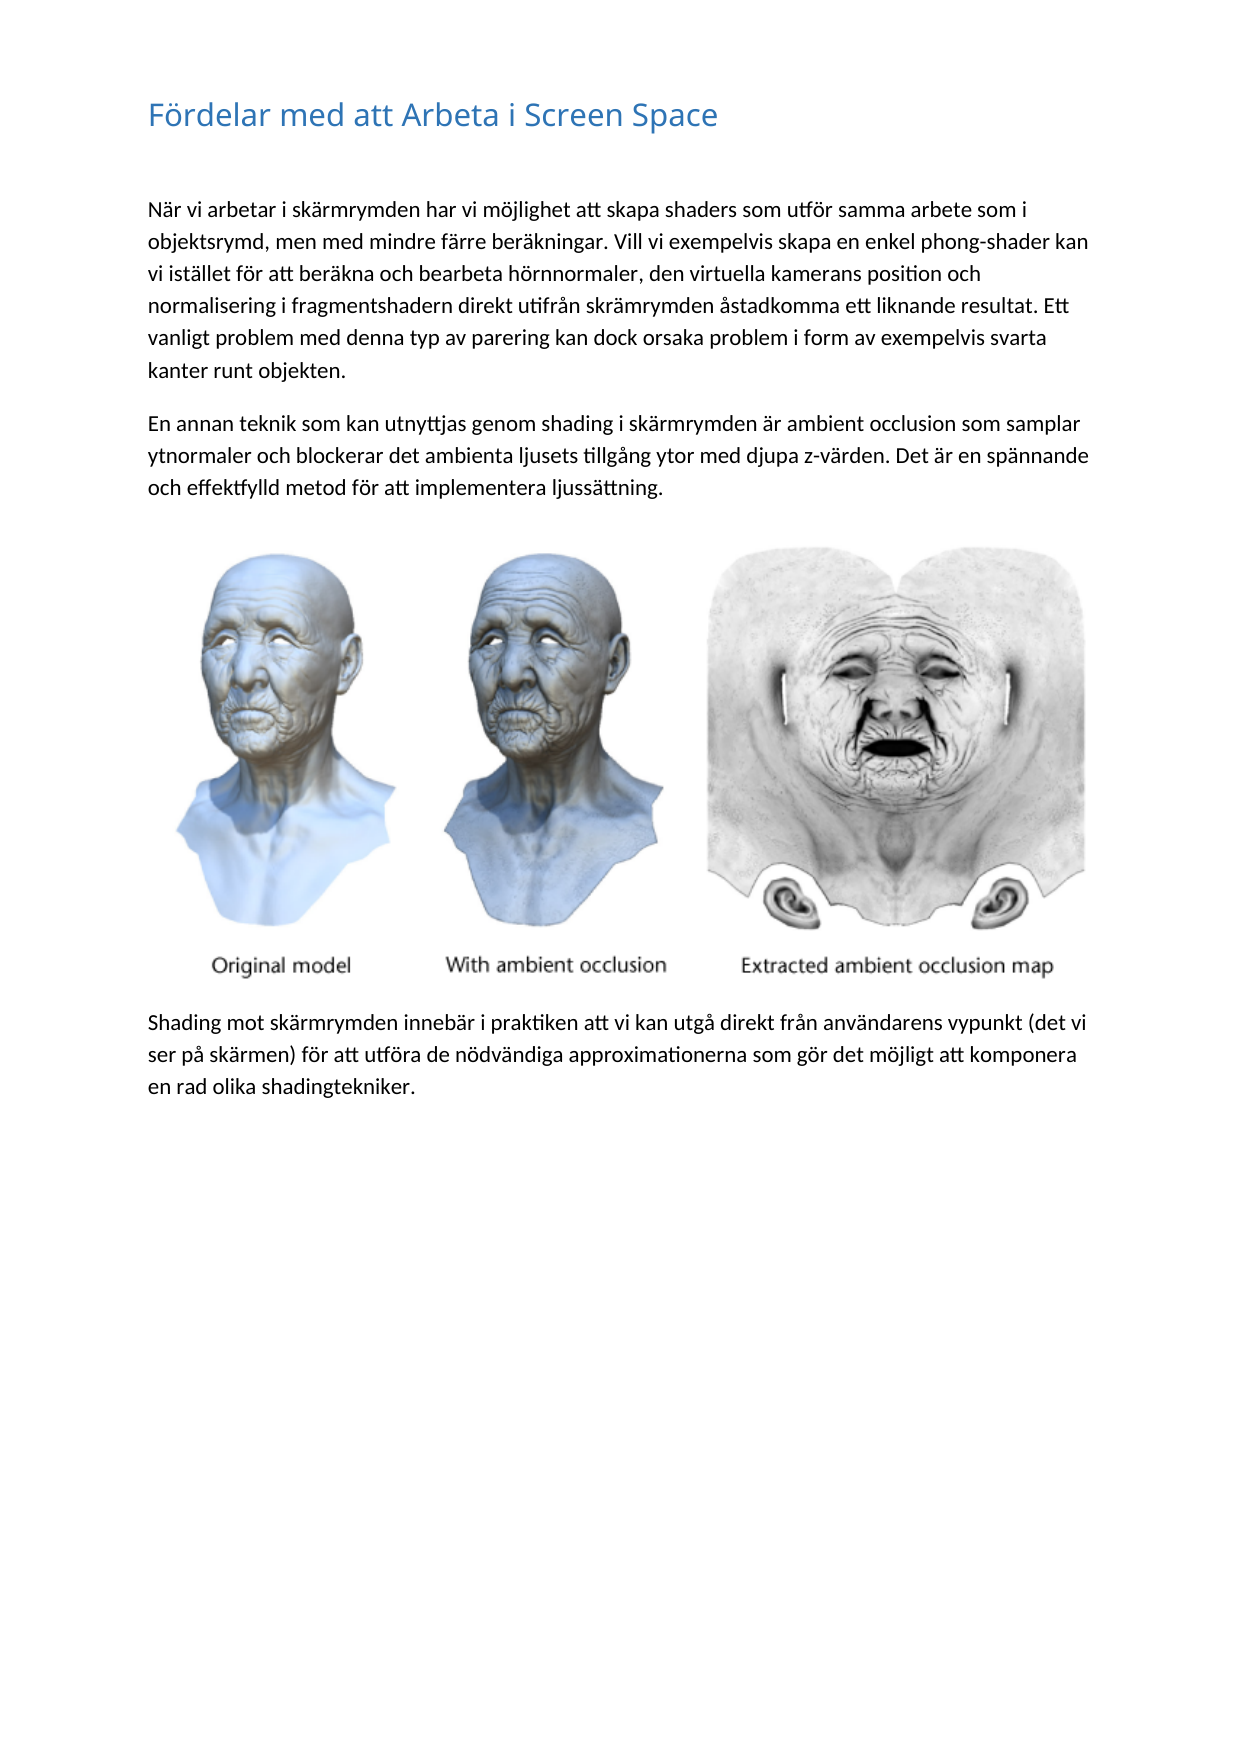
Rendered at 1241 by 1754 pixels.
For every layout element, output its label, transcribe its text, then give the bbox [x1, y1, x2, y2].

subtitle Fördelar med att Arbeta i Screen Space [148, 93, 1092, 135]
picture [147, 526, 1093, 983]
text Shading mot skärmrymden innebär i praktiken att vi kan utgå direkt från användarens vypunkt (det vi ser på skärmen) för att utföra de nödvändiga approximationerna som gör det möjligt att komponera en rad olika shadingtekniker. [148, 1008, 1092, 1100]
text En annan teknik som kan utnyttjas genom shading i skärmrymden är ambient occlusion som samplar ytnormaler och blockerar det ambienta ljusets tillgång ytor med djupa z-värden. Det är en spännande och effektfylld metod för att implementera ljussättning. [148, 409, 1092, 501]
text När vi arbetar i skärmrymden har vi möjlighet att skapa shaders som utför samma arbete som i objektsrymd, men med mindre färre beräkningar. Vill vi exempelvis skapa en enkel phong-shader kan vi istället för att beräkna och bearbeta hörnnormaler, den virtuella kamerans position och normalisering i fragmentshadern direkt utifrån skrämrymden åstadkomma ett liknande resultat. Ett vanligt problem med denna typ av parering kan dock orsaka problem i form av exempelvis svarta kanter runt objekten. [148, 195, 1092, 384]
